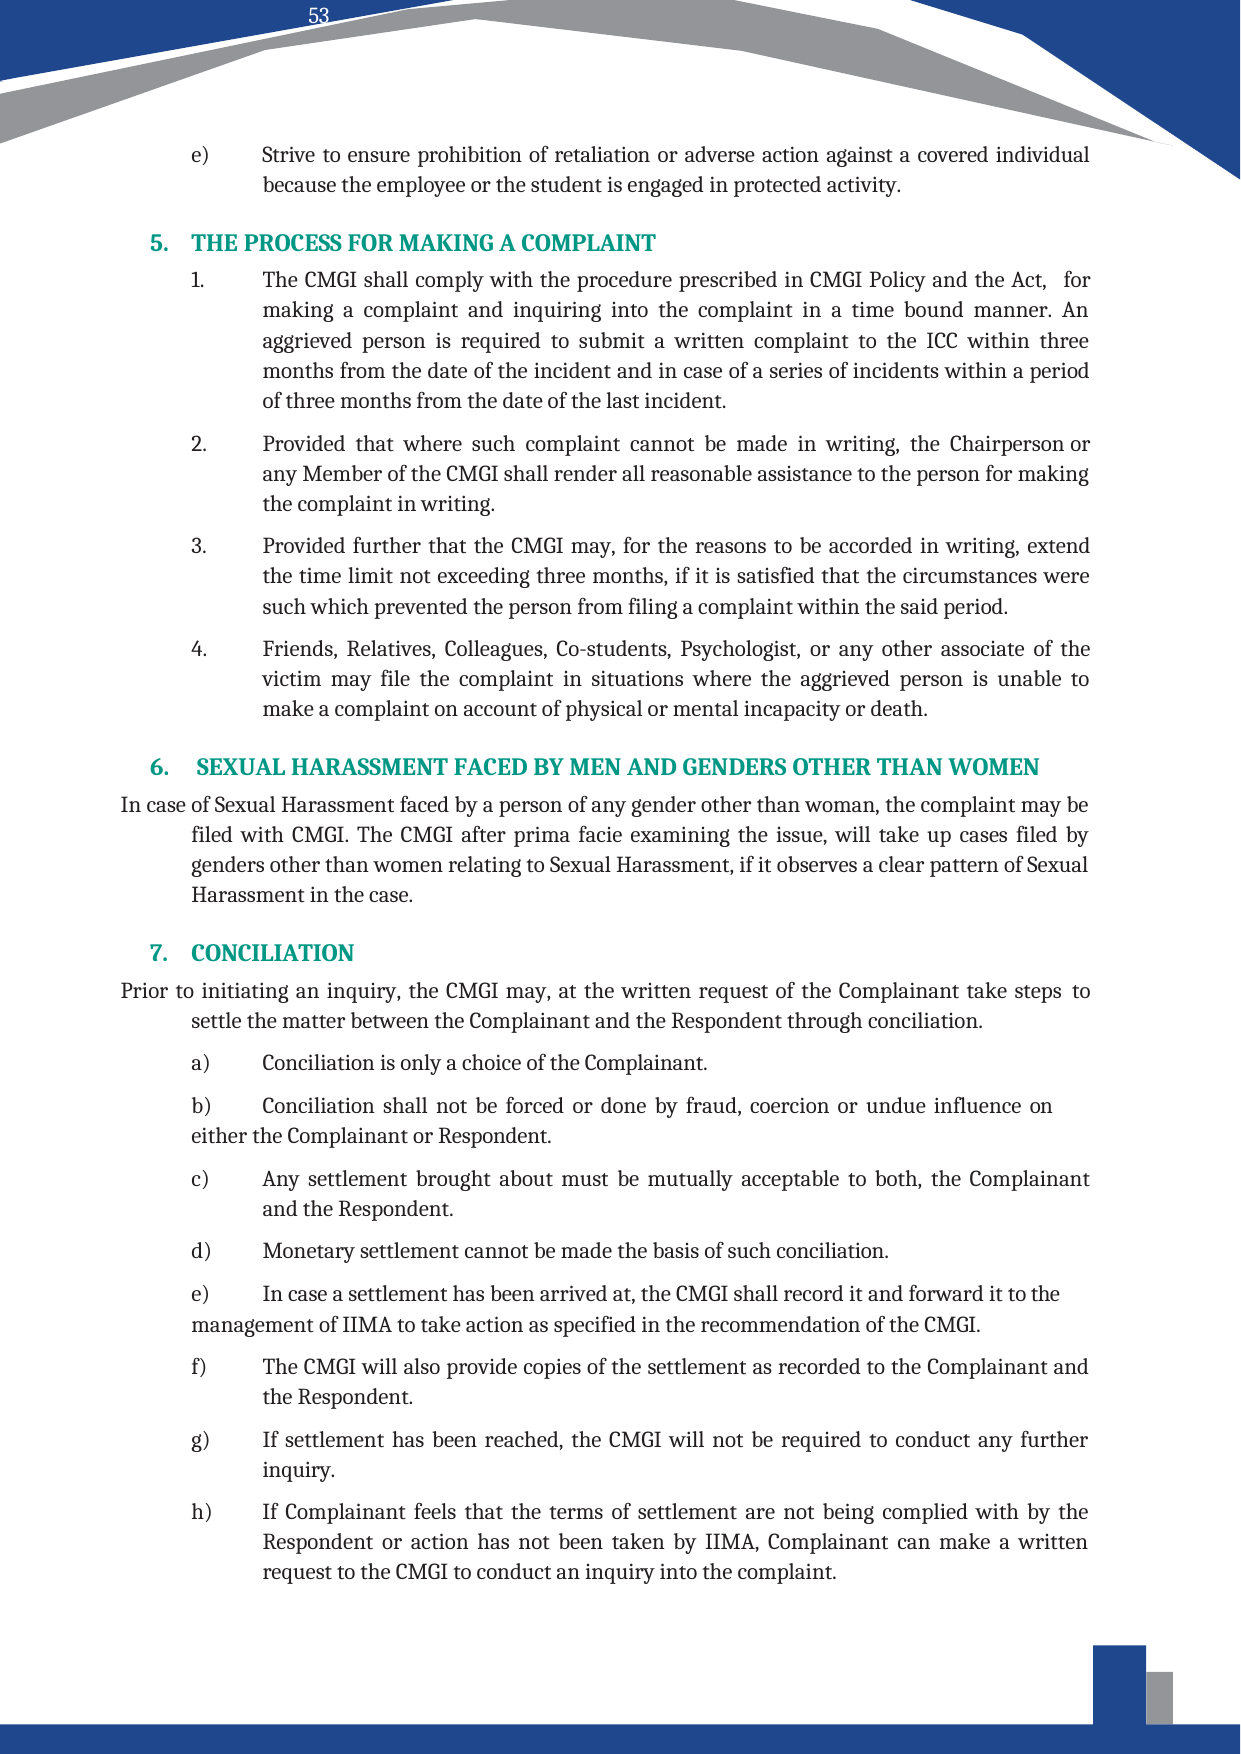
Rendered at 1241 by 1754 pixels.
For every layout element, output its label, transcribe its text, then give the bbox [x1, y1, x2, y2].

list Conciliation is only a choice of the Complainant. [191, 1050, 1240, 1076]
list Any settlement brought about must be mutually acceptable to both, the Complainant and the Respondent. [191, 1166, 1090, 1222]
list Provided further that the CMGI may, for the reasons to be accorded in writing, extend the time limit not exceeding three months, if it is satisfied that the circumstances were such which prevented the person from filing a complaint within the said period. [191, 533, 1091, 620]
list In case a settlement has been arrived at, the CMGI shall record it and forward it to the [191, 1281, 1240, 1307]
list Provided that where such complaint cannot be made in writing, the Chairperson or any Member of the CMGI shall render all reasonable assistance to the person for making the complaint in writing. [191, 430, 1091, 517]
text Prior to initiating an inquiry, the CMGI may, at the written request of the Complainant take steps to settle the matter between the Complainant and the Respondent through conciliation. [120, 977, 1090, 1034]
text management of IIMA to take action as specified in the recommendation of the CMGI. [191, 1311, 1240, 1338]
text either the Complainant or Respondent. [191, 1123, 1240, 1149]
list Friends, Relatives, Colleagues, Co-students, Psychologist, or any other associate of the victim may file the complaint in situations where the aggrieved person is unable to make a complaint on account of physical or mental incapacity or death. [191, 636, 1091, 722]
list Strive to ensure prohibition of retaliation or adverse action against a covered individual because the employee or the student is engaged in protected activity. [191, 142, 1090, 198]
list Conciliation shall not be forced or done by fraud, coercion or undue influence on [191, 1092, 1240, 1119]
subtitle THE PROCESS FOR MAKING A COMPLAINT [150, 228, 1240, 257]
list The CMGI will also provide copies of the settlement as recorded to the Complainant and the Respondent. [191, 1354, 1090, 1411]
list If Complainant feels that the terms of settlement are not being complied with by the Respondent or action has not been taken by IIMA, Complainant can make a written request to the CMGI to conduct an inquiry into the complaint. [191, 1499, 1090, 1586]
list The CMGI shall comply with the procedure prescribed in CMGI Policy and the Act, for making a complaint and inquiring into the complaint in a time bound manner. An aggrieved person is required to submit a written complaint to the ICC within three months from the date of the incident and in case of a series of incidents within a period of three months from the date of the last incident. [191, 267, 1091, 414]
list Monetary settlement cannot be made the basis of such conciliation. [191, 1238, 1240, 1264]
text In case of Sexual Harassment faced by a person of any gender other than woman, the complaint may be filed with CMGI. The CMGI after prima facie examining the issue, will take up cases filed by genders other than women relating to Sexual Harassment, if it observes a clear pattern of Sexual Harassment in the case. [120, 791, 1091, 908]
subtitle CONCILIATION [150, 939, 1240, 968]
list If settlement has been reached, the CMGI will not be required to conduct any further inquiry. [191, 1426, 1090, 1483]
subtitle SEXUAL HARASSMENT FACED BY MEN AND GENDERS OTHER THAN WOMEN [150, 753, 1240, 782]
